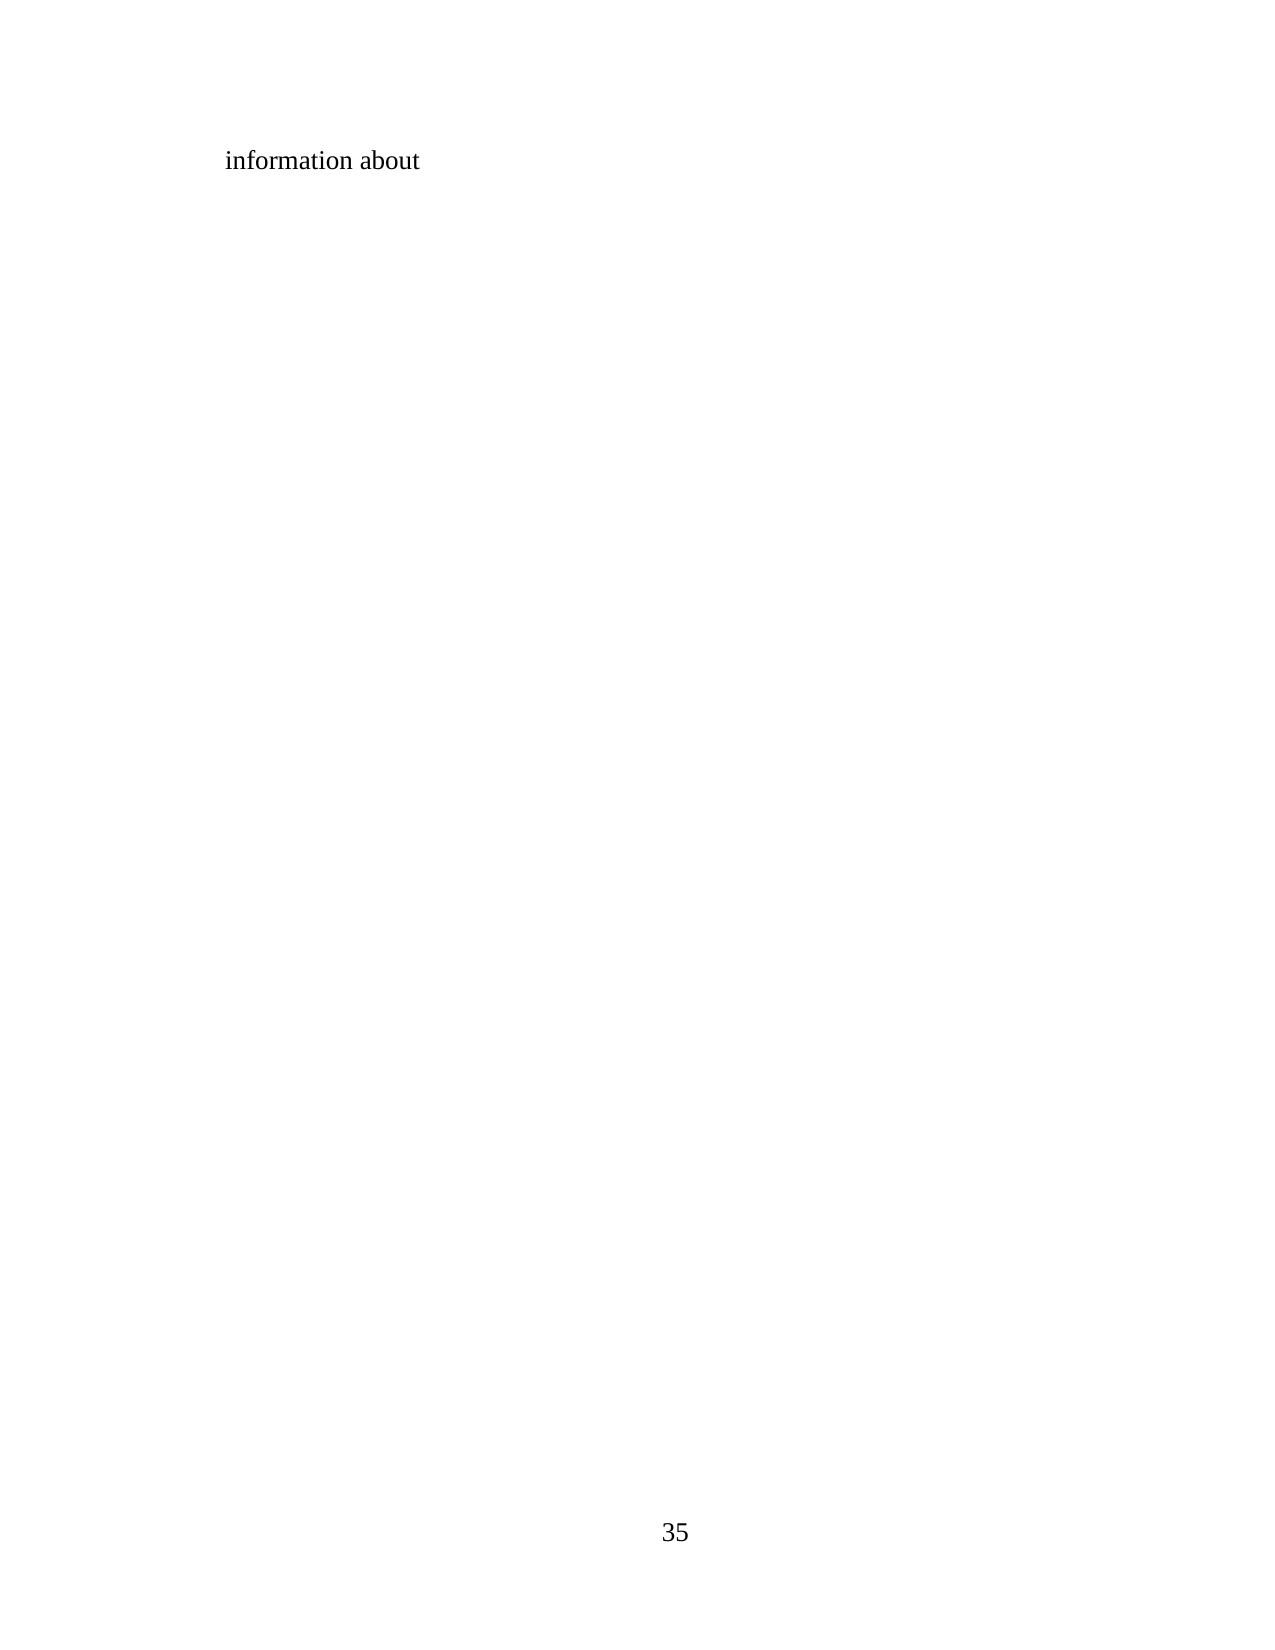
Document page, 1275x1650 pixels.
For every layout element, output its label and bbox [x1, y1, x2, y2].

text [225, 144, 1125, 175]
